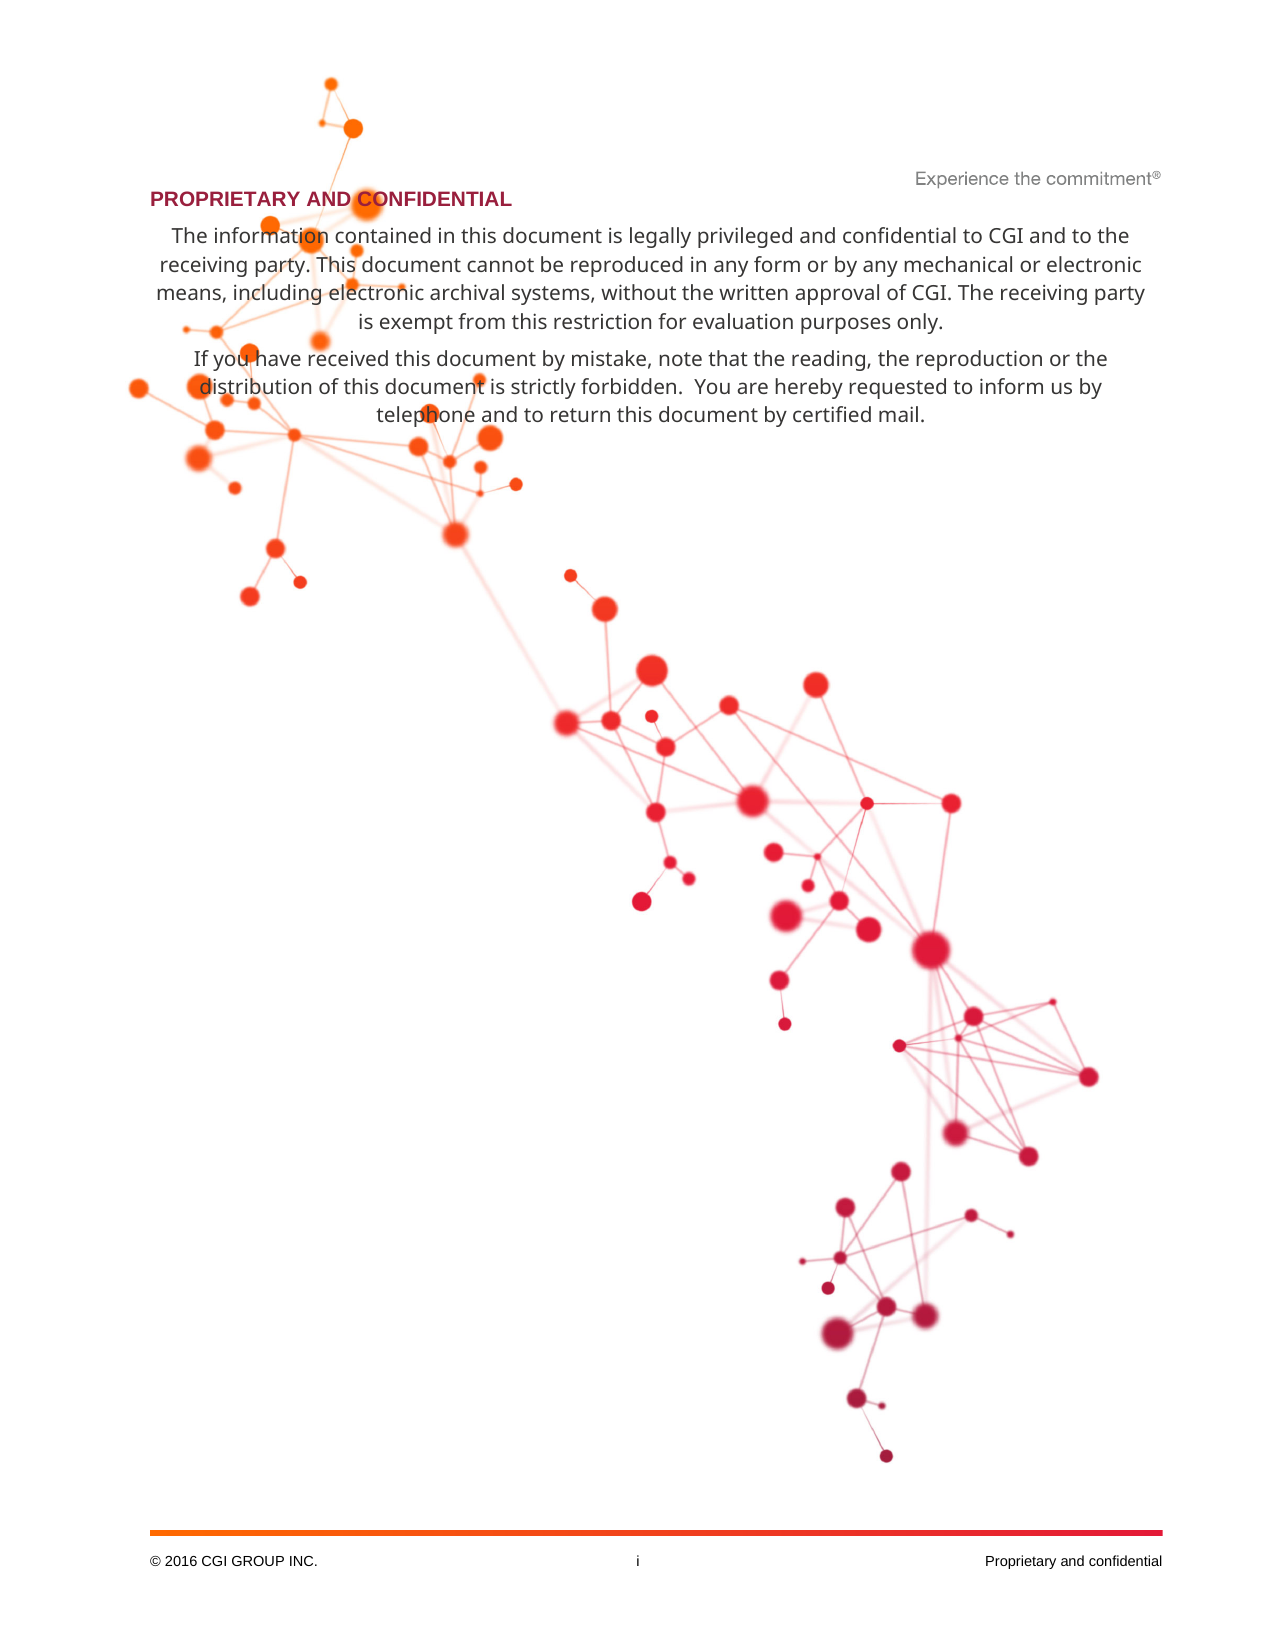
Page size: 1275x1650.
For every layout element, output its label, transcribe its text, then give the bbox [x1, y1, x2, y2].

title PROPRIETARY AND CONFIDENTIAL [150, 187, 1152, 211]
text If you have received this document by mistake, note that the reading, the reproduction or the distribution of this document is strictly forbidden. You are hereby requested to inform us by telephone and to return this document by certified mail. [150, 344, 1152, 429]
picture [125, 75, 1107, 1464]
text The information contained in this document is legally privileged and confidential to CGI and to the receiving party. This document cannot be reproduced in any form or by any mechanical or electronic means, including electronic archival systems, without the written approval of CGI. The receiving party is exempt from this restriction for evaluation purposes only. [150, 222, 1152, 335]
